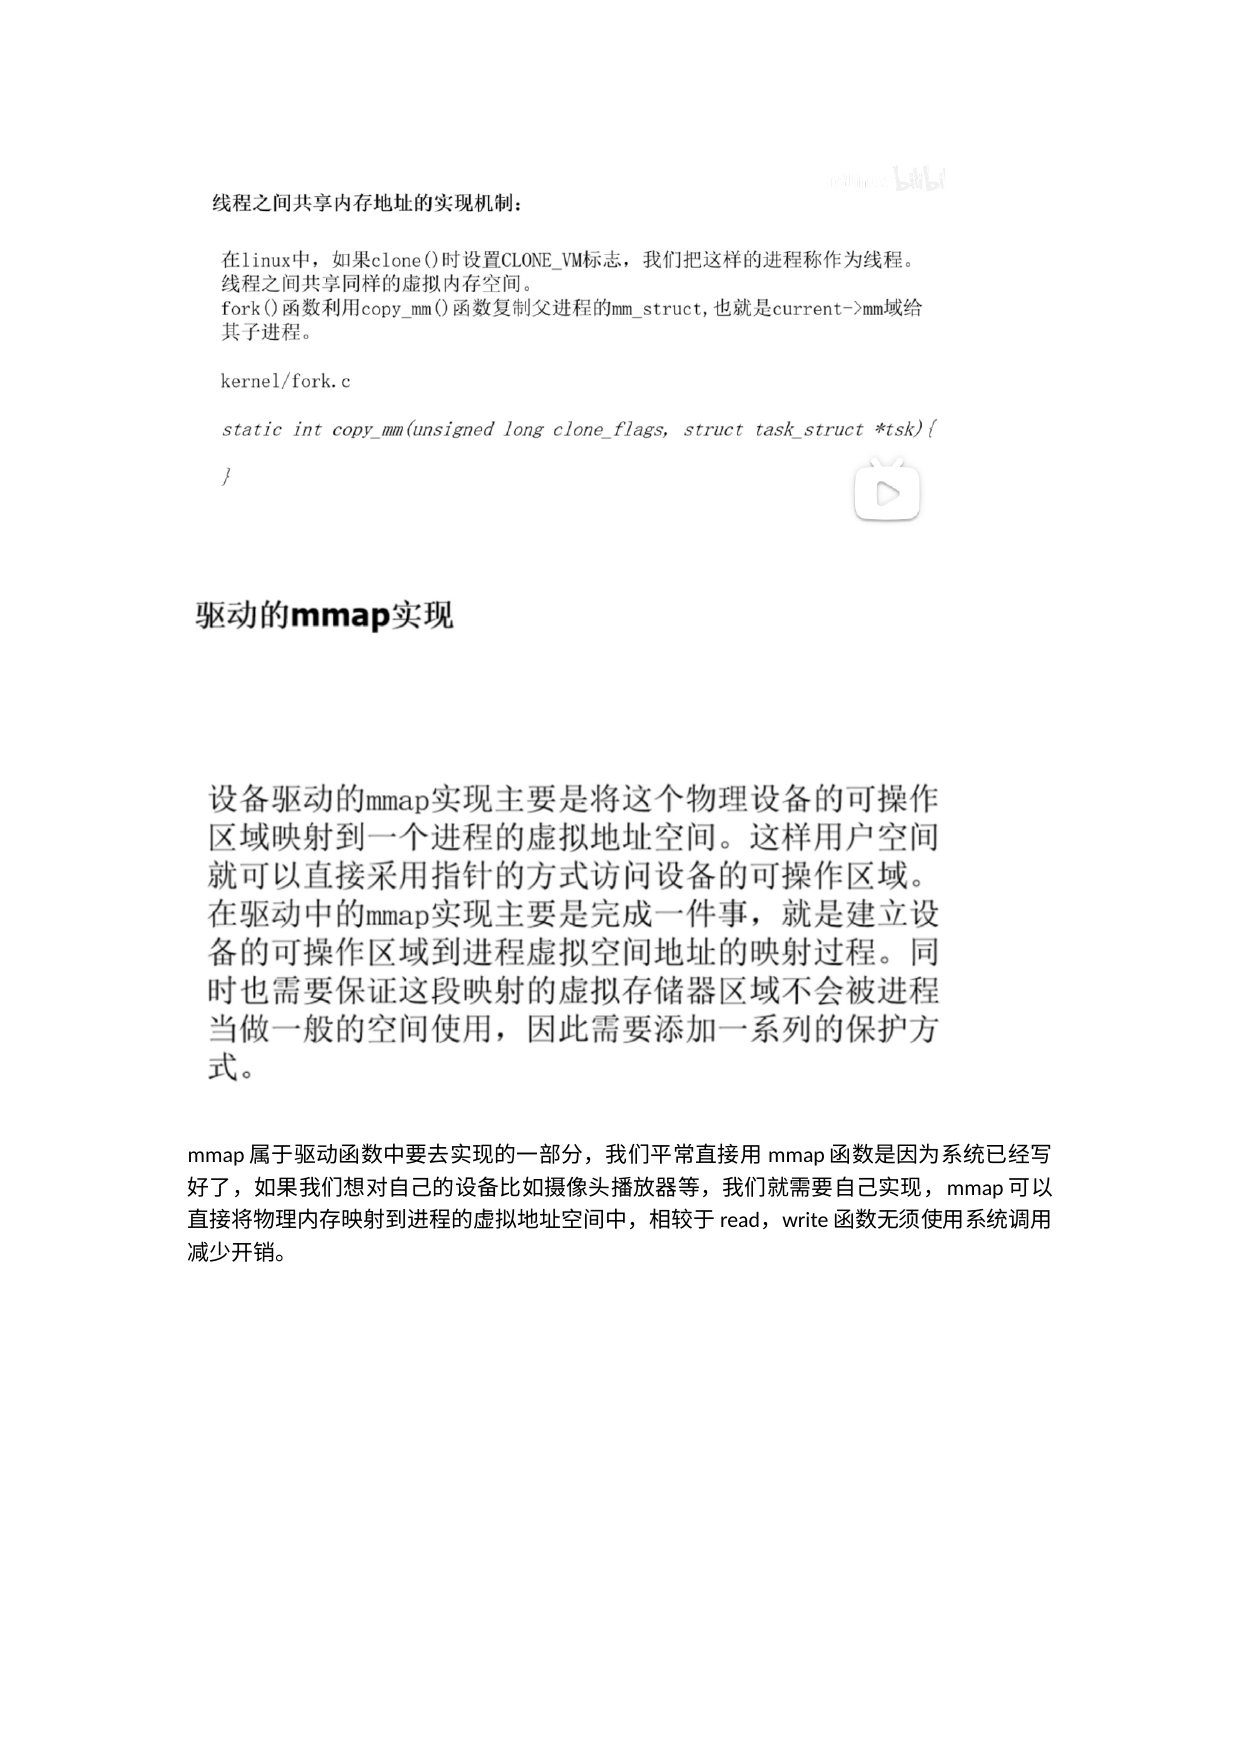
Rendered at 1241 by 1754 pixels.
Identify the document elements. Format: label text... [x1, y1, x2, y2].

picture [187, 162, 946, 532]
picture [187, 584, 968, 1095]
text mmap属于驱动函数中要去实现的一部分，我们平常直接用mmap函数是因为系统已经写好了，如果我们想对自己的设备比如摄像头播放器等，我们就需要自己实现，mmap可以直接将物理内存映射到进程的虚拟地址空间中，相较于read，write函数无须使用系统调用减少开销。 [187, 1137, 1053, 1267]
